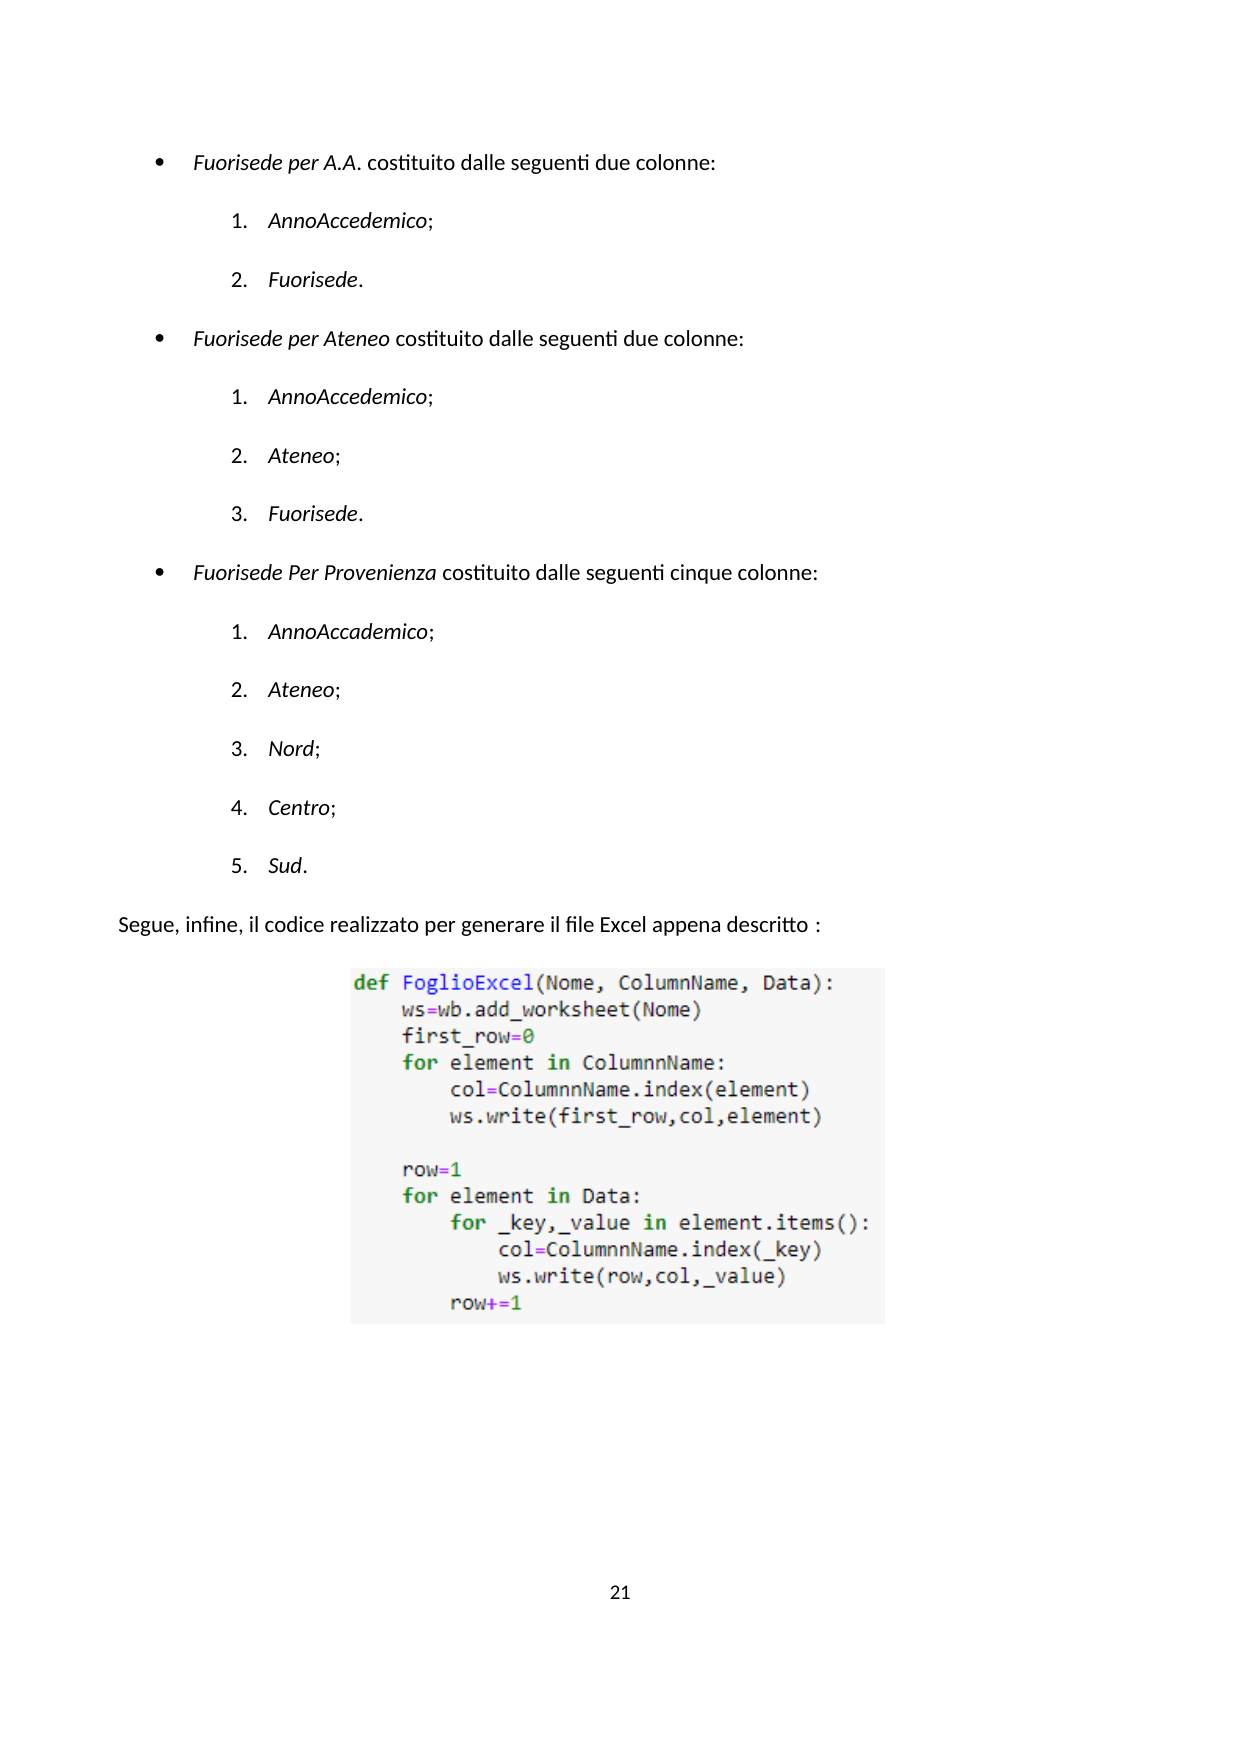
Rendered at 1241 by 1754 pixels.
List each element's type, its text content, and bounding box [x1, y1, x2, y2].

list Nord; [231, 734, 1117, 762]
text Segue, infine, il codice realizzato per generare il file Excel appena descritto : [118, 910, 1117, 938]
list AnnoAccademico; [231, 617, 1117, 645]
list Ateneo; [231, 676, 1117, 703]
list Fuorisede. [231, 265, 1117, 293]
list Centro; [231, 793, 1117, 821]
list Fuorisede per A.A. costituito dalle seguenti due colonne: [156, 148, 1117, 176]
list Fuorisede per Ateneo costituito dalle seguenti due colonne: [156, 324, 1117, 352]
list Ateneo; [231, 441, 1117, 469]
list Fuorisede Per Provenienza costituito dalle seguenti cinque colonne: [156, 558, 1117, 586]
picture [350, 968, 885, 1324]
list Fuorisede. [231, 499, 1117, 528]
list AnnoAccedemico; [231, 206, 1117, 234]
list Sud. [231, 851, 1117, 879]
list AnnoAccedemico; [231, 382, 1117, 410]
